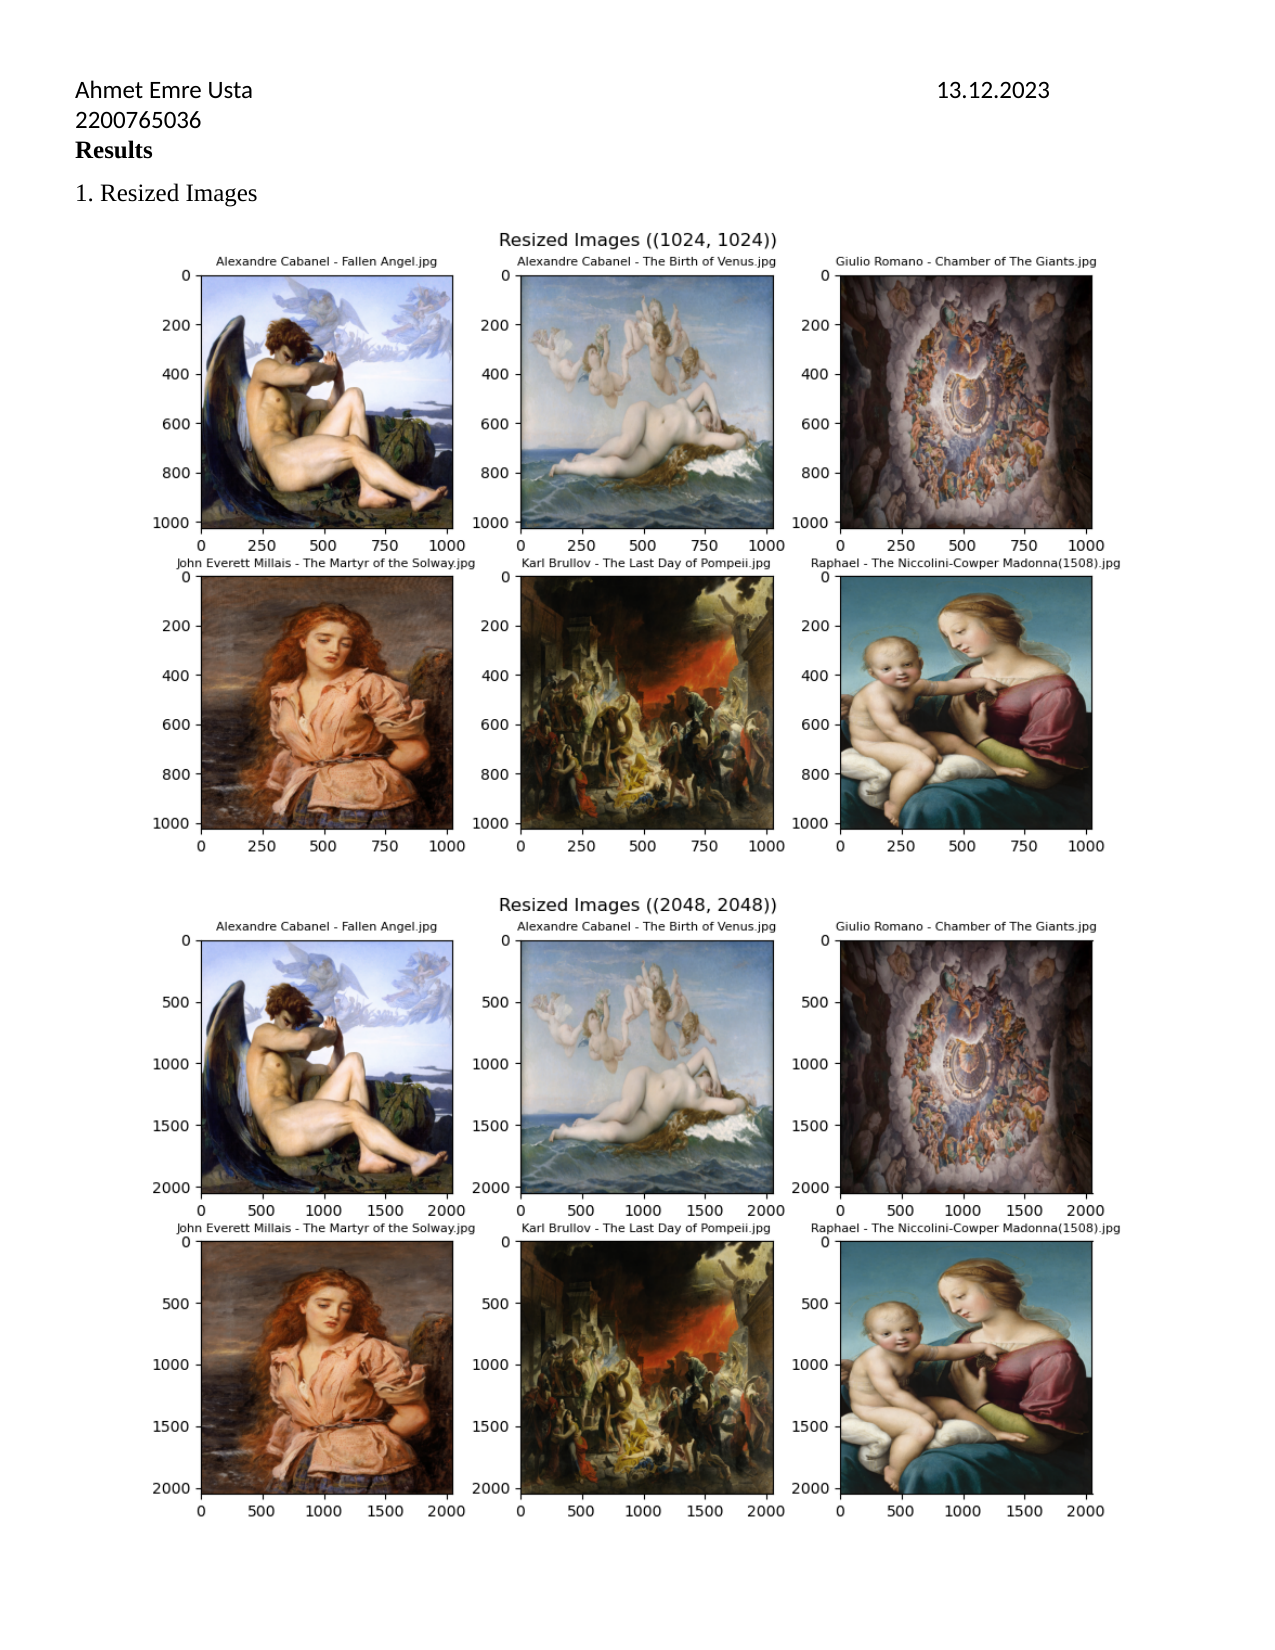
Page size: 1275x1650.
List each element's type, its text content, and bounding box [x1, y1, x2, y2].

text Results [75, 135, 1200, 163]
picture [150, 221, 1125, 871]
picture [150, 885, 1125, 1536]
text 1. Resized Images [75, 178, 1200, 207]
